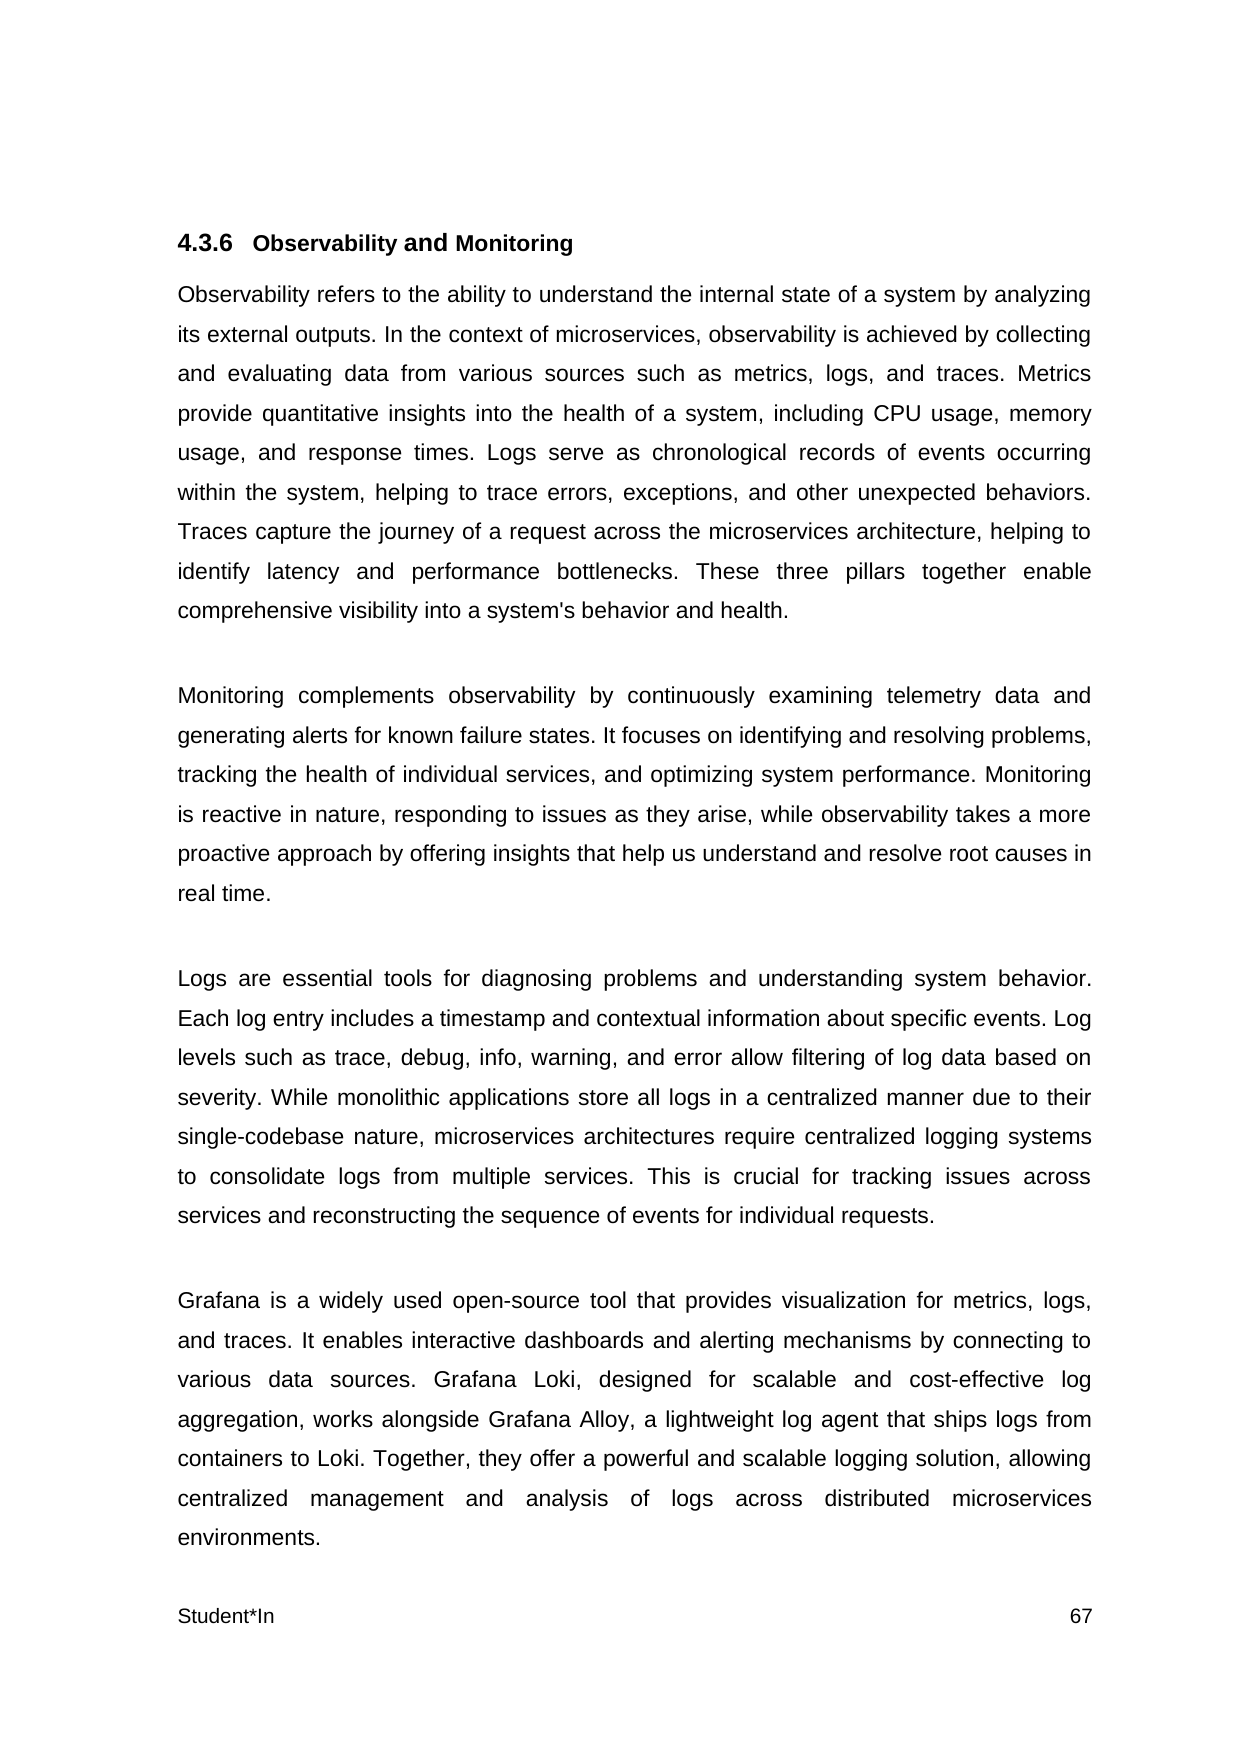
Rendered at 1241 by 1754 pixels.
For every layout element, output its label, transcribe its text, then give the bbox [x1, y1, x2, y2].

text Monitoring complements observability by continuously examining telemetry data and generating alerts for known failure states. It focuses on identifying and resolving problems, tracking the health of individual services, and optimizing system performance. Monitoring is reactive in nature, responding to issues as they arise, while observability takes a more proactive approach by offering insights that help us understand and resolve root causes in real time. [177, 682, 1092, 906]
text Grafana is a widely used open-source tool that provides visualization for metrics, logs, and traces. It enables interactive dashboards and alerting mechanisms by connecting to various data sources. Grafana Loki, designed for scalable and cost-effective log aggregation, works alongside Grafana Alloy, a lightweight log agent that ships logs from containers to Loki. Together, they offer a powerful and scalable logging solution, allowing centralized management and analysis of logs across distributed microservices environments. [177, 1287, 1092, 1551]
text Logs are essential tools for diagnosing problems and understanding system behavior. Each log entry includes a timestamp and contextual information about specific events. Log levels such as trace, debug, info, warning, and error allow filtering of log data based on severity. While monolithic applications store all logs in a centralized manner due to their single-codebase nature, microservices architectures require centralized logging systems to consolidate logs from multiple services. This is crucial for tracking issues across services and reconstructing the sequence of events for individual requests. [177, 965, 1092, 1228]
subtitle Observability and Monitoring [177, 227, 1092, 256]
text Observability refers to the ability to understand the internal state of a system by analyzing its external outputs. In the context of microservices, observability is achieved by collecting and evaluating data from various sources such as metrics, logs, and traces. Metrics provide quantitative insights into the health of a system, including CPU usage, memory usage, and response times. Logs serve as chronological records of events occurring within the system, helping to trace errors, exceptions, and other unexpected behaviors. Traces capture the journey of a request across the microservices architecture, helping to identify latency and performance bottlenecks. These three pillars together enable comprehensive visibility into a system's behavior and health. [177, 281, 1092, 623]
